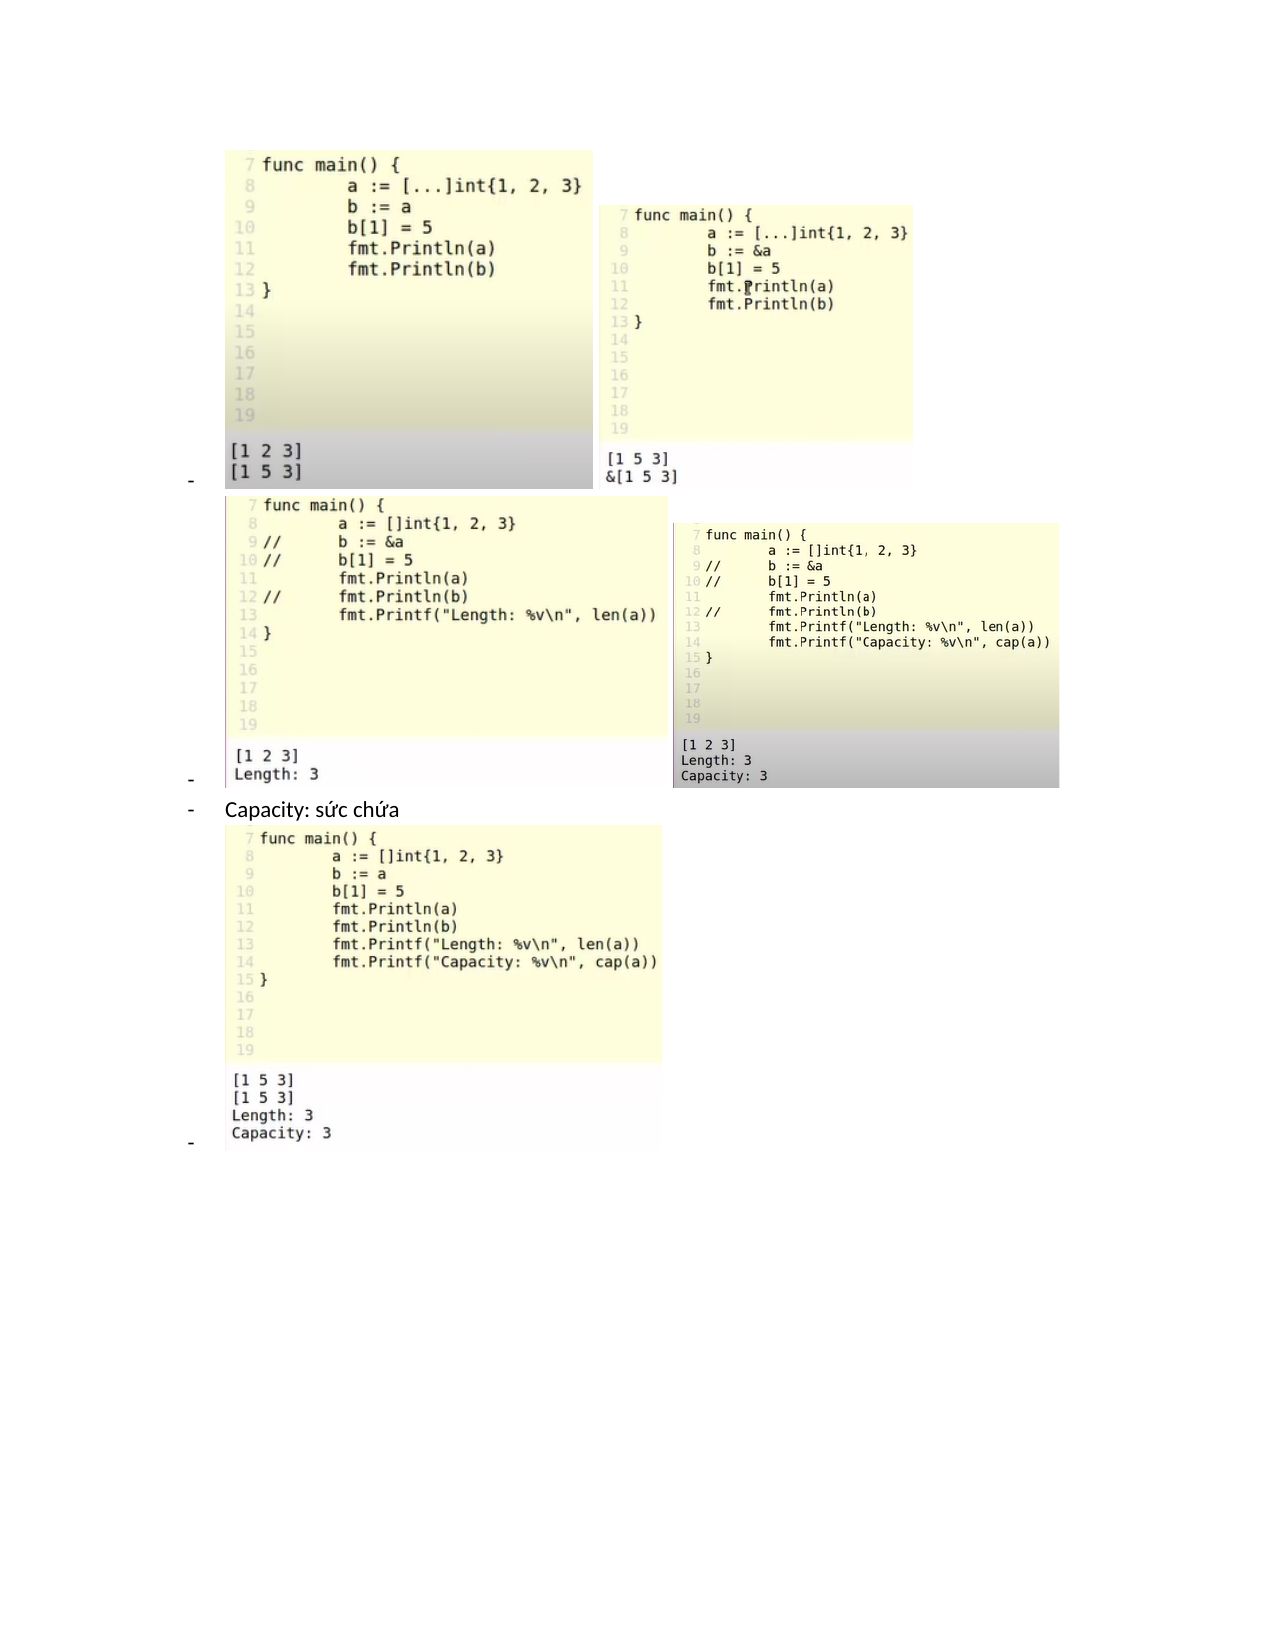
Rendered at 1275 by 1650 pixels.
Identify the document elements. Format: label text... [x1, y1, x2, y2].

picture [673, 523, 1060, 788]
picture [225, 150, 593, 489]
picture [225, 496, 668, 788]
picture [225, 825, 663, 1151]
picture [598, 205, 914, 489]
list Capacity: sức chứa [187, 795, 1125, 823]
